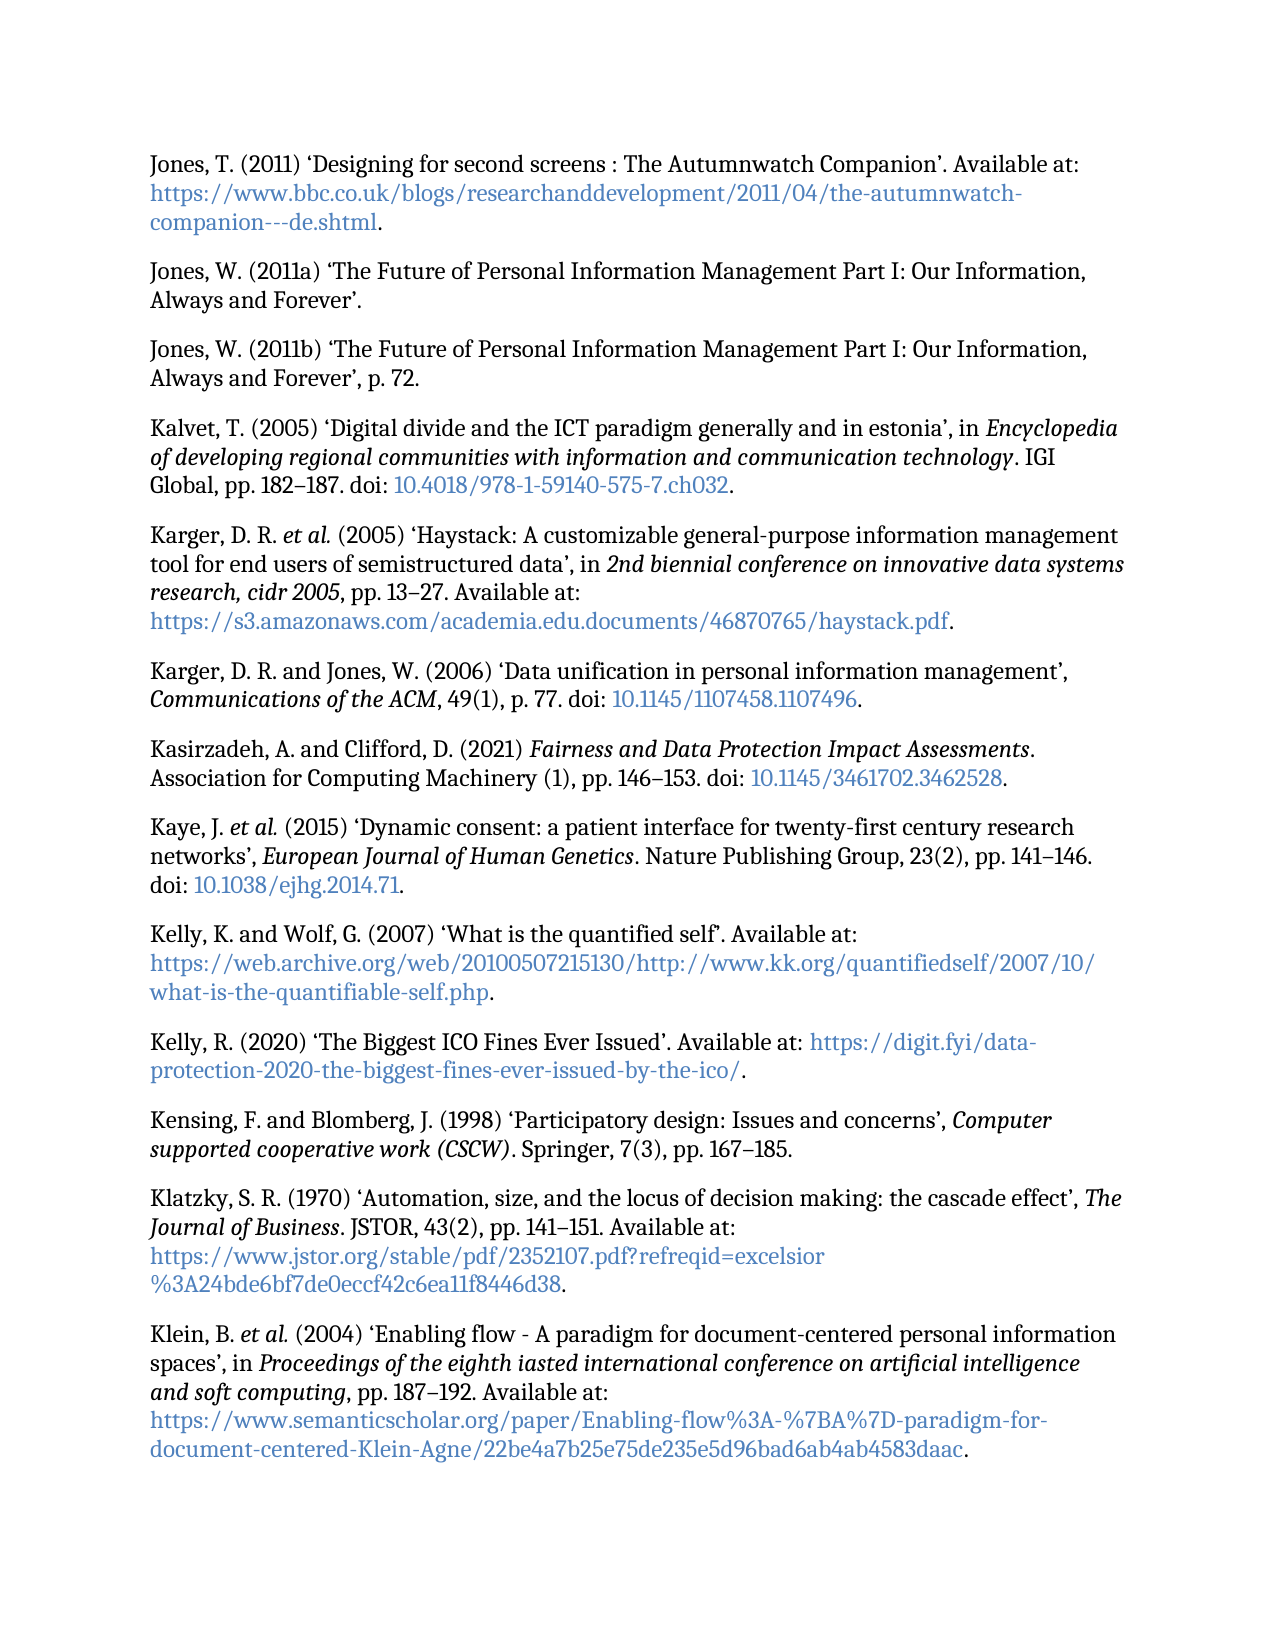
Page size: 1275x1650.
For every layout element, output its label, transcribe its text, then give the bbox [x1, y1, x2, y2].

text Kaye, J. et al. (2015) ‘Dynamic consent: a patient interface for twenty-first century research networks’, European Journal of Human Genetics. Nature Publishing Group, 23(2), pp. 141–146. doi: 10.1038/ejhg.2014.71. [150, 813, 1125, 899]
text Kalvet, T. (2005) ‘Digital divide and the ICT paradigm generally and in estonia’, in Encyclopedia of developing regional communities with information and communication technology. IGI Global, pp. 182–187. doi: 10.4018/978-1-59140-575-7.ch032. [150, 414, 1125, 500]
text Klatzky, S. R. (1970) ‘Automation, size, and the locus of decision making: the cascade effect’, The Journal of Business. JSTOR, 43(2), pp. 141–151. Available at: https://www.jstor.org/stable/pdf/2352107.pdf?refreqid=excelsior%3A24bde6bf7de0eccf42c6ea11f8446d38. [150, 1184, 1125, 1299]
text Karger, D. R. et al. (2005) ‘Haystack: A customizable general-purpose information management tool for end users of semistructured data’, in 2nd biennial conference on innovative data systems research, cidr 2005, pp. 13–27. Available at: https://s3.amazonaws.com/academia.edu.documents/46870765/haystack.pdf. [150, 521, 1125, 636]
text Kelly, K. and Wolf, G. (2007) ‘What is the quantified self’. Available at: https://web.archive.org/web/20100507215130/http://www.kk.org/quantifiedself/2007/10/what-is-the-quantifiable-self.php. [150, 920, 1125, 1007]
text Jones, T. (2011) ‘Designing for second screens : The Autumnwatch Companion’. Available at: https://www.bbc.co.uk/blogs/researchanddevelopment/2011/04/the-autumnwatch-companion---de.shtml. [150, 150, 1125, 236]
text Jones, W. (2011b) ‘The Future of Personal Information Management Part I: Our Information, Always and Forever’, p. 72. [150, 335, 1125, 393]
text Karger, D. R. and Jones, W. (2006) ‘Data unification in personal information management’, Communications of the ACM, 49(1), p. 77. doi: 10.1145/1107458.1107496. [150, 657, 1125, 714]
text Kensing, F. and Blomberg, J. (1998) ‘Participatory design: Issues and concerns’, Computer supported cooperative work (CSCW). Springer, 7(3), pp. 167–185. [150, 1106, 1125, 1163]
text Kelly, R. (2020) ‘The Biggest ICO Fines Ever Issued’. Available at: https://digit.fyi/data-protection-2020-the-biggest-fines-ever-issued-by-the-ico/. [150, 1027, 1125, 1085]
text Kasirzadeh, A. and Clifford, D. (2021) Fairness and Data Protection Impact Assessments. Association for Computing Machinery (1), pp. 146–153. doi: 10.1145/3461702.3462528. [150, 735, 1125, 792]
text Klein, B. et al. (2004) ‘Enabling flow - A paradigm for document-centered personal information spaces’, in Proceedings of the eighth iasted international conference on artificial intelligence and soft computing, pp. 187–192. Available at: https://www.semanticscholar.org/paper/Enabling-flow%3A-%7BA%7D-paradigm-for-document-centered-Klein-Agne/22be4a7b25e75de235e5d96bad6ab4ab4583daac. [150, 1320, 1125, 1464]
text Jones, W. (2011a) ‘The Future of Personal Information Management Part I: Our Information, Always and Forever’. [150, 257, 1125, 314]
